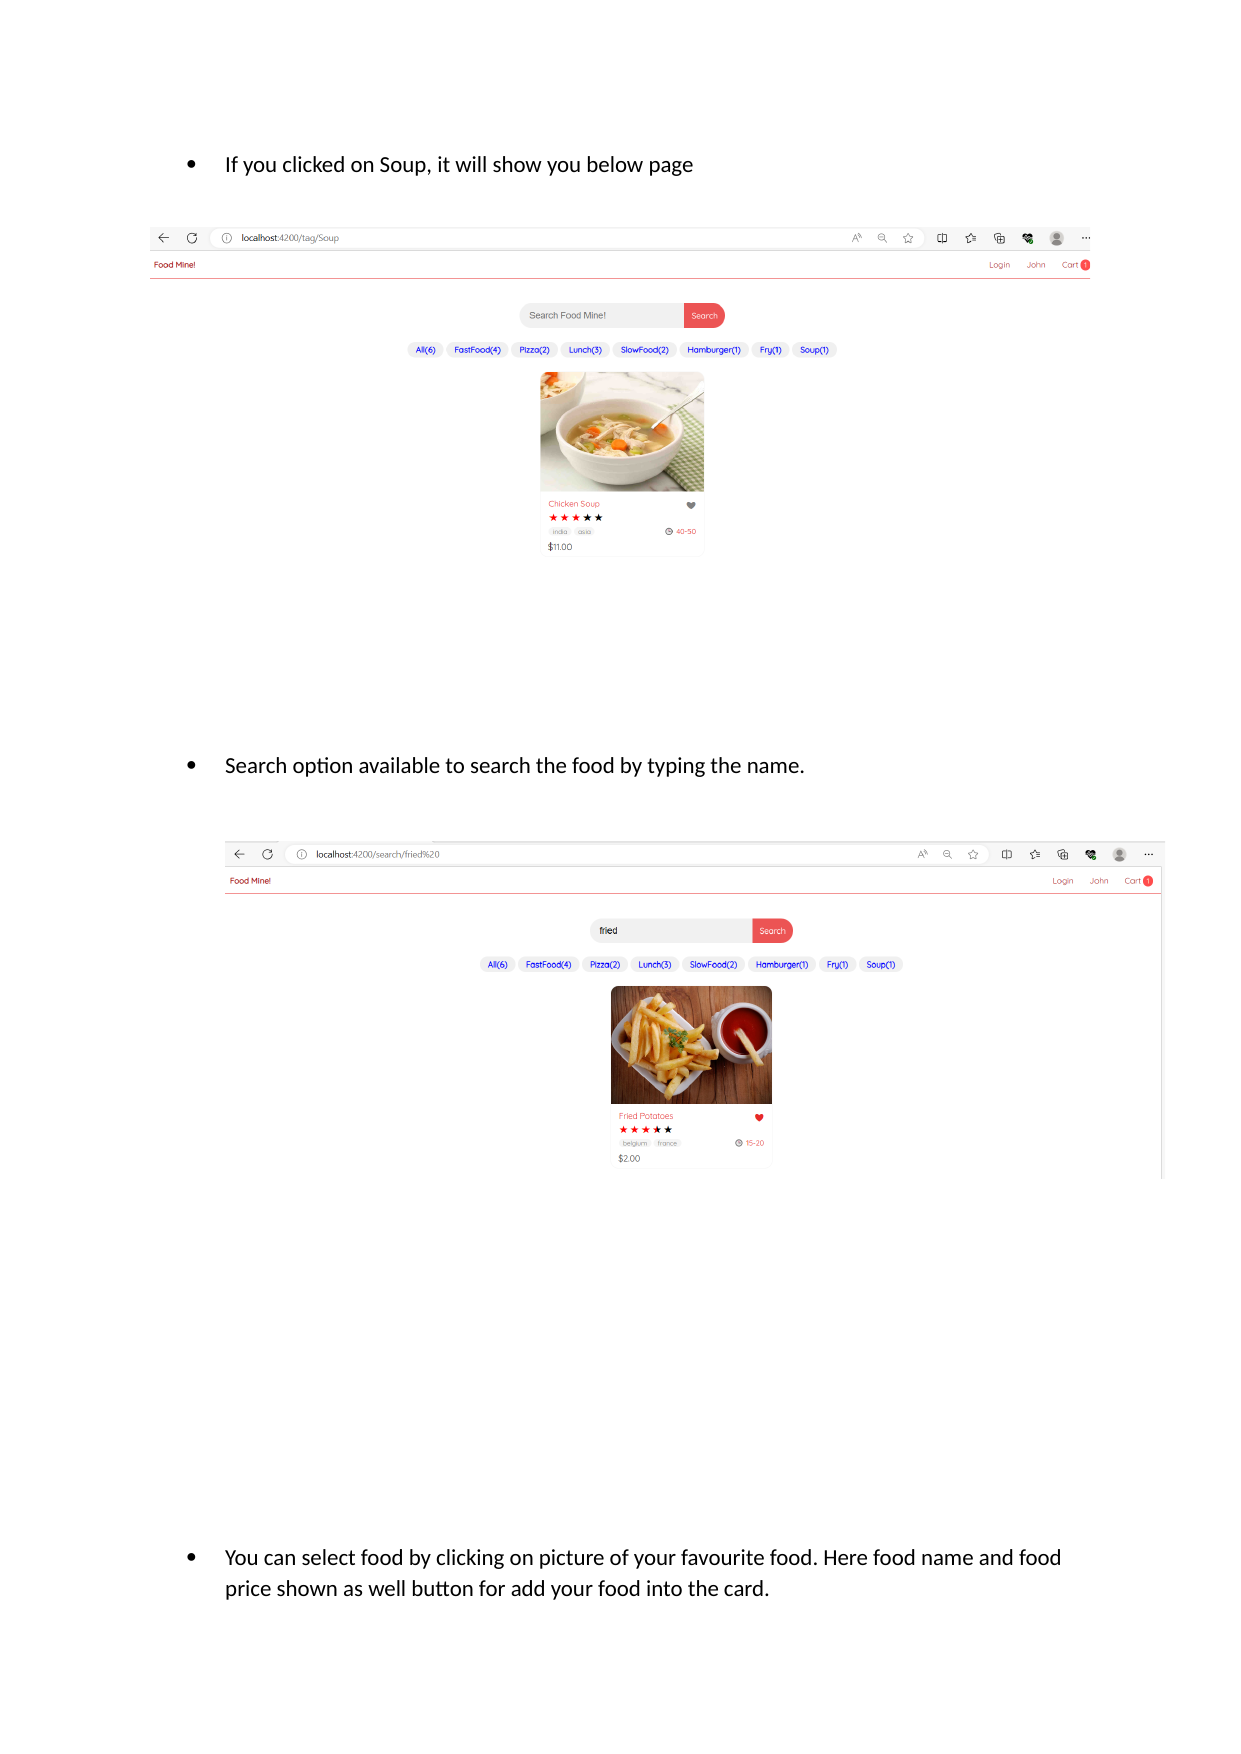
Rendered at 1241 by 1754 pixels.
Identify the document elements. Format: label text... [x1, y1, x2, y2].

list If you clicked on Soup, it will show you below page [187, 150, 1090, 178]
picture [225, 841, 1166, 1179]
list You can select food by clicking on picture of your favourite food. Here food name and food price shown as well button for add your food into the card. [187, 1543, 1090, 1602]
picture [150, 227, 1091, 639]
list Search option available to search the food by typing the name. [187, 751, 1090, 779]
